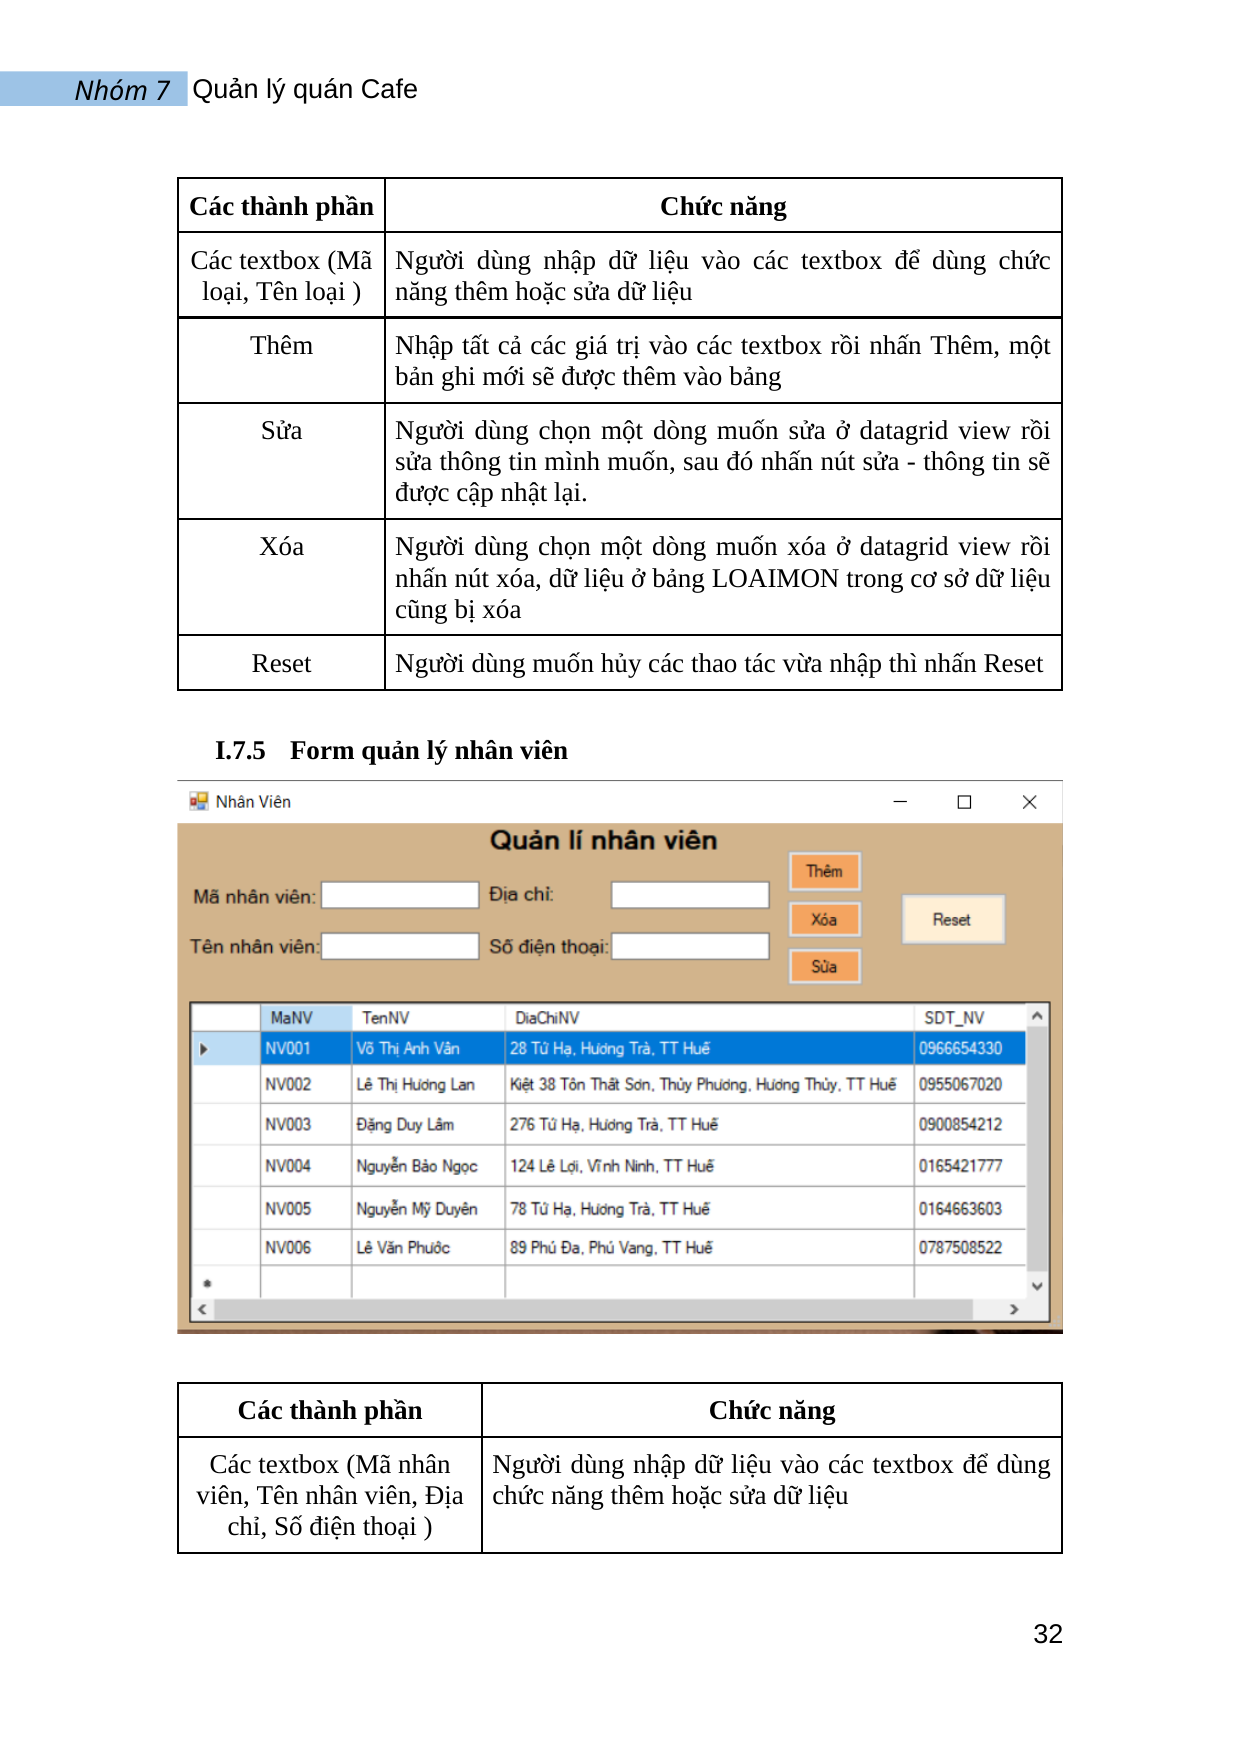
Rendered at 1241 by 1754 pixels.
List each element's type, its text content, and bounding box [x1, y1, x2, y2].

table_cell Người dùng nhập dữ liệu vào các textbox để dùng chức năng thêm hoặc sửa dữ liệu [386, 233, 1061, 316]
table_cell Các textbox (Mã nhân viên, Tên nhân viên, Địa chỉ, Số điện thoại ) [179, 1438, 481, 1552]
table_cell Reset [179, 636, 384, 688]
table_cell Sửa [179, 404, 384, 518]
table_cell Xóa [179, 520, 384, 634]
table_cell Thêm [179, 319, 384, 402]
picture [177, 780, 1063, 1334]
table_cell Nhập tất cả các giá trị vào các textbox rồi nhấn Thêm, một bản ghi mới sẽ được thêm vào bảng [386, 319, 1061, 402]
table_header Các thành phần [179, 179, 384, 231]
table_cell Người dùng chọn một dòng muốn xóa ở datagrid view rồi nhấn nút xóa, dữ liệu ở bảng LOAIMON trong cơ sở dữ liệu cũng bị xóa [386, 520, 1061, 634]
table_cell Người dùng muốn hủy các thao tác vừa nhập thì nhấn Reset [386, 636, 1061, 688]
table_header Chức năng [386, 179, 1061, 231]
table_cell Người dùng chọn một dòng muốn sửa ở datagrid view rồi sửa thông tin mình muốn, sau đó nhấn nút sửa - thông tin sẽ được cập nhật lại. [386, 404, 1061, 518]
table_header Các thành phần [179, 1384, 481, 1436]
table_header Chức năng [483, 1384, 1061, 1436]
table_cell Người dùng nhập dữ liệu vào các textbox để dùng chức năng thêm hoặc sửa dữ liệu [483, 1438, 1061, 1552]
table_cell Các textbox (Mã loại, Tên loại ) [179, 233, 384, 316]
list Form quản lý nhân viên [215, 734, 1063, 765]
